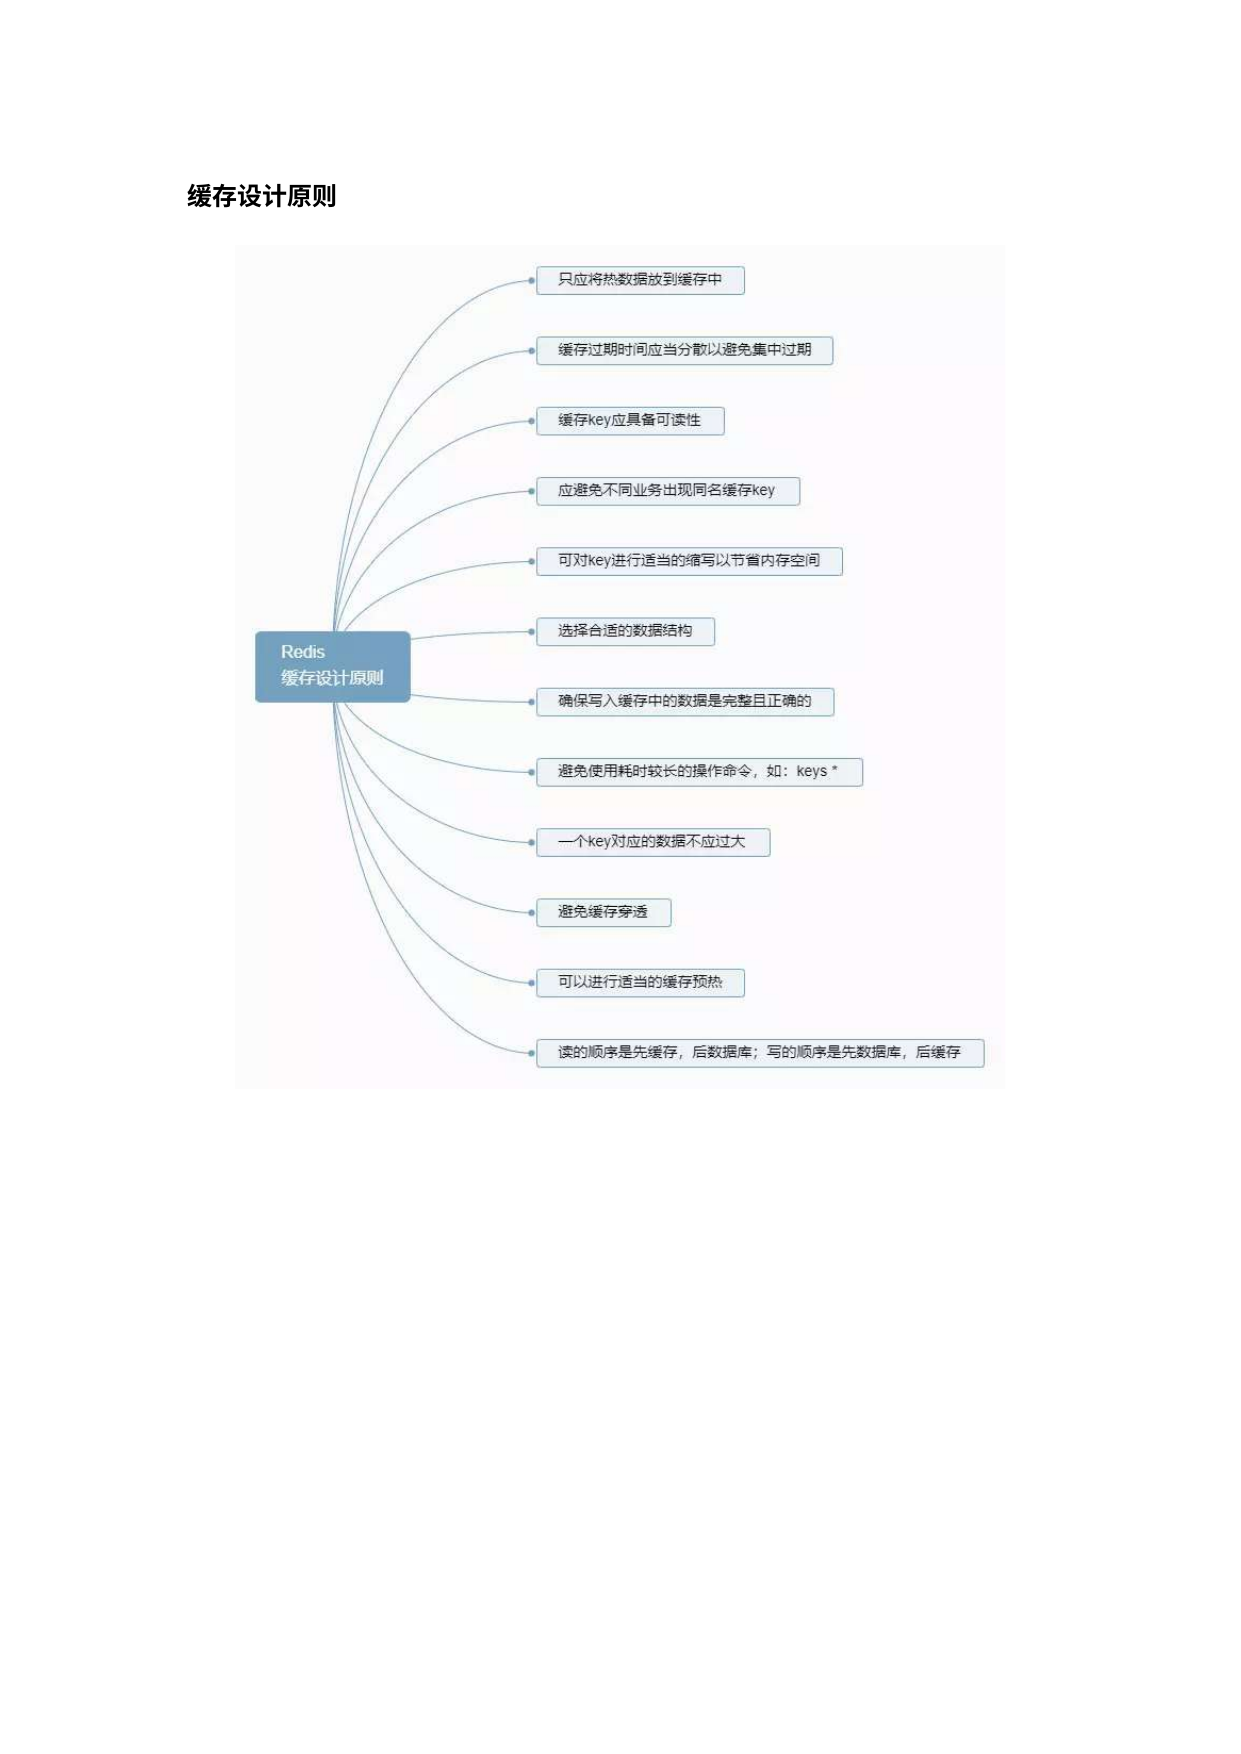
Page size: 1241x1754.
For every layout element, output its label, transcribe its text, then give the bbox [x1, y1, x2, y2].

subtitle 缓存设计原则 [187, 162, 1053, 227]
picture [234, 245, 1006, 1089]
